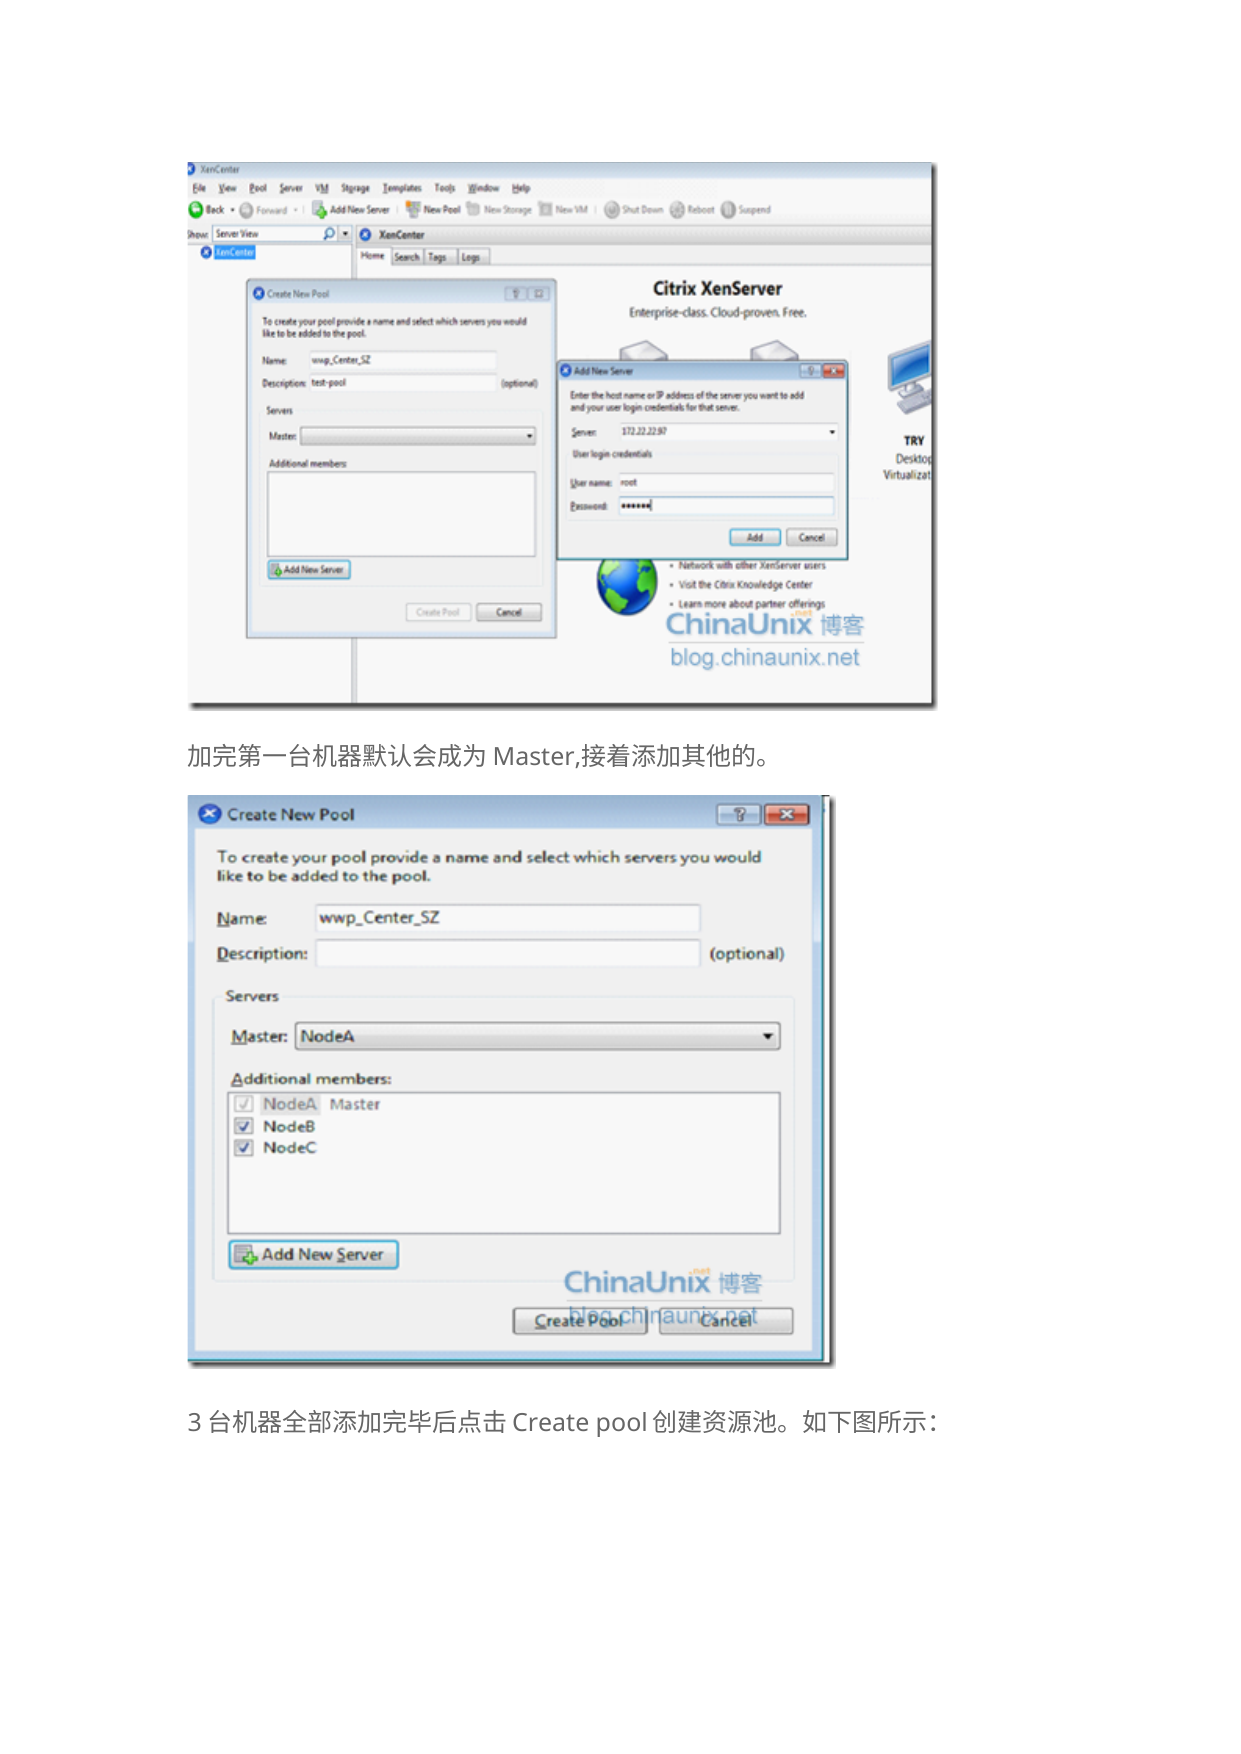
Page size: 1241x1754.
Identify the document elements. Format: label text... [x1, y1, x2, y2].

picture [187, 162, 938, 711]
text 3台机器全部添加完毕后点击Create pool创建资源池。如下图所示： [187, 1388, 1053, 1453]
text 加完第一台机器默认会成为Master,接着添加其他的。 [187, 722, 1053, 787]
picture [187, 795, 836, 1369]
